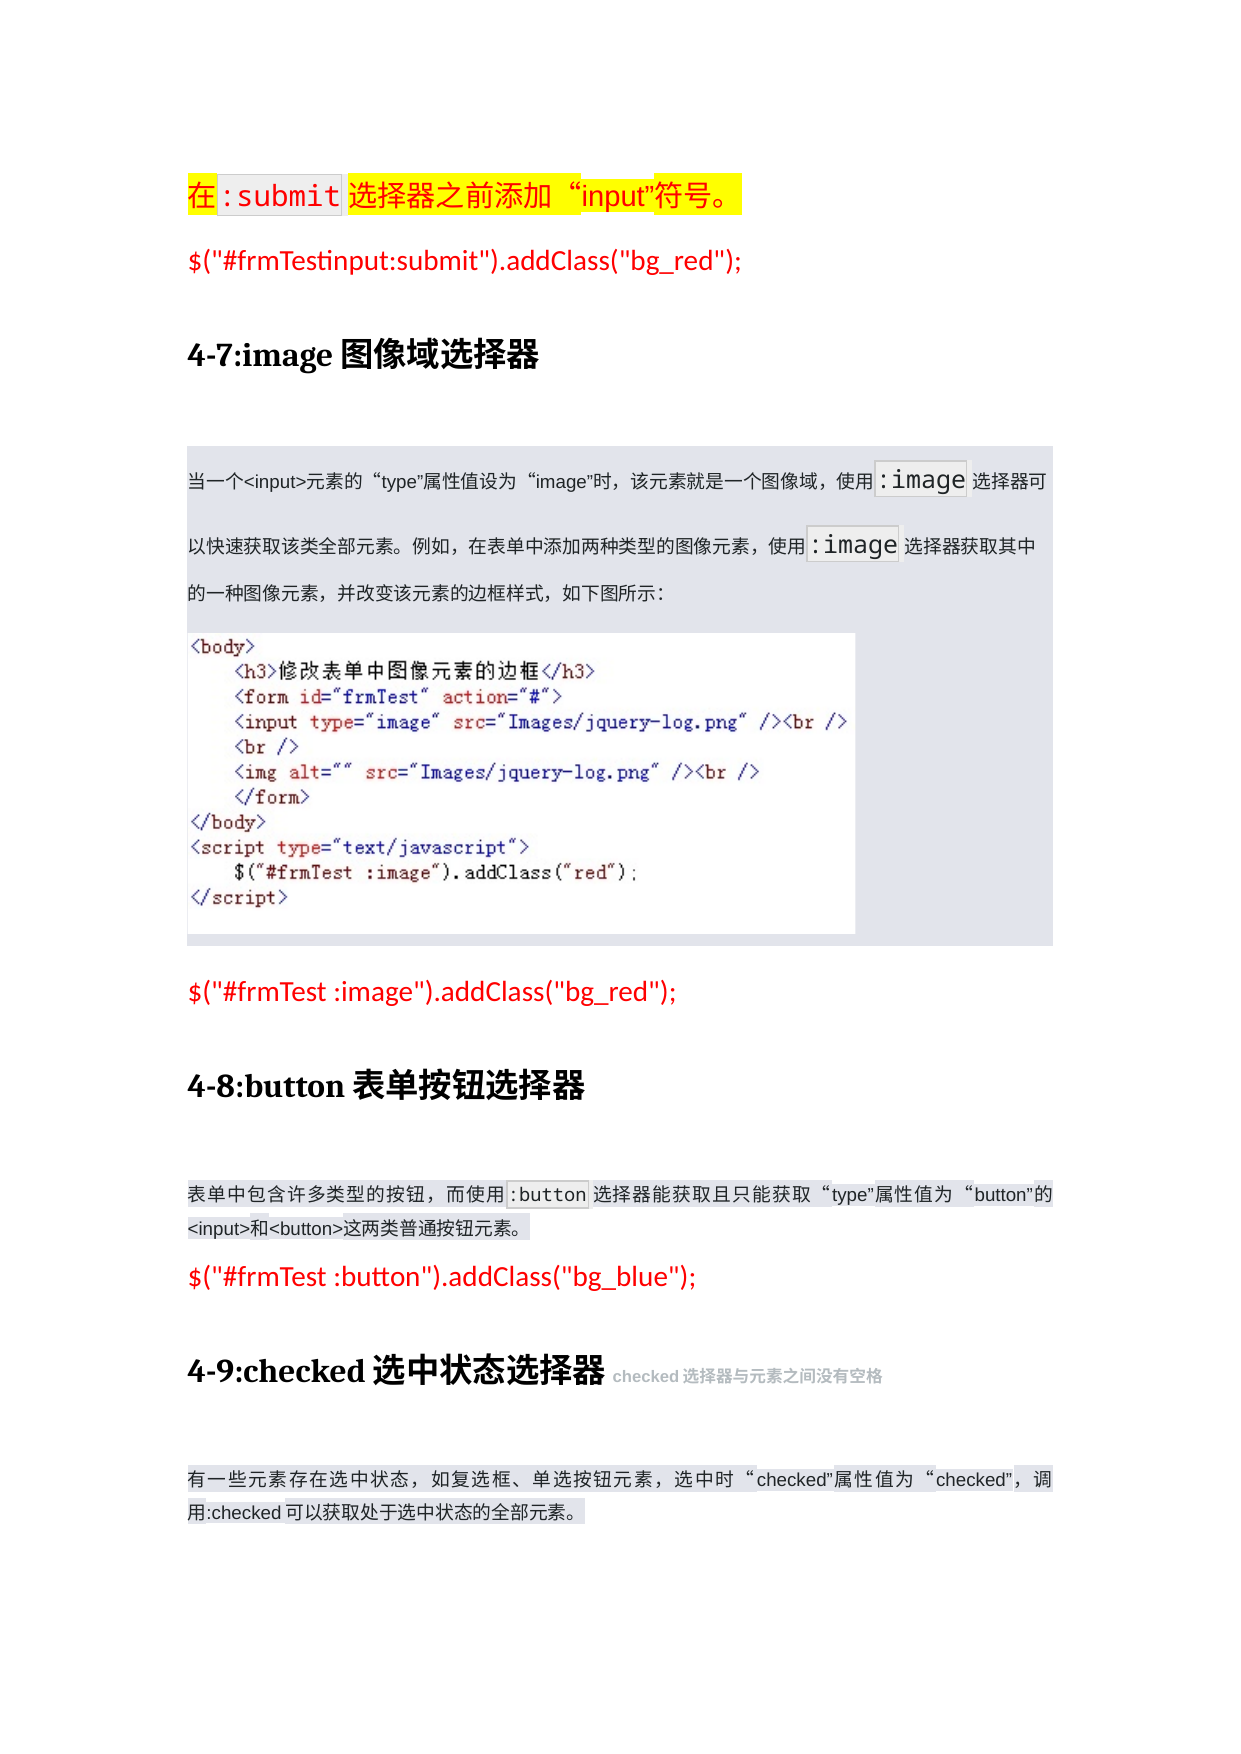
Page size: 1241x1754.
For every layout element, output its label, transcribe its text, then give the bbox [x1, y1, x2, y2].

text 当一个<input>元素的“type”属性值设为“image”时，该元素就是一个图像域，使用:image选择器可以快速获取该类全部元素。例如，在表单中添加两种类型的图像元素，使用:image选择器获取其中的一种图像元素，并改变该元素的边框样式，如下图所示： [187, 446, 1053, 609]
text 有一些元素存在选中状态，如复选框、单选按钮元素，选中时“checked”属性值为“checked”，调用:checked可以获取处于选中状态的全部元素。 [187, 1462, 1053, 1527]
subtitle 4-8:button表单按钮选择器 [187, 1051, 1053, 1116]
picture [187, 633, 856, 934]
text $("#frmTest :button").addClass("bg_blue"); [187, 1243, 1053, 1308]
subtitle 4-9:checked选中状态选择器checked选择器与元素之间没有空格 [187, 1335, 1053, 1400]
text $("#frmTestinput:submit").addClass("bg_red"); [187, 227, 1053, 292]
text $("#frmTest :image").addClass("bg_red"); [187, 959, 1053, 1024]
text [187, 162, 1053, 227]
text 表单中包含许多类型的按钮，而使用:button选择器能获取且只能获取“type”属性值为“button”的<input>和<button>这两类普通按钮元素。 [187, 1178, 1053, 1243]
subtitle 4-7:image图像域选择器 [187, 319, 1053, 384]
